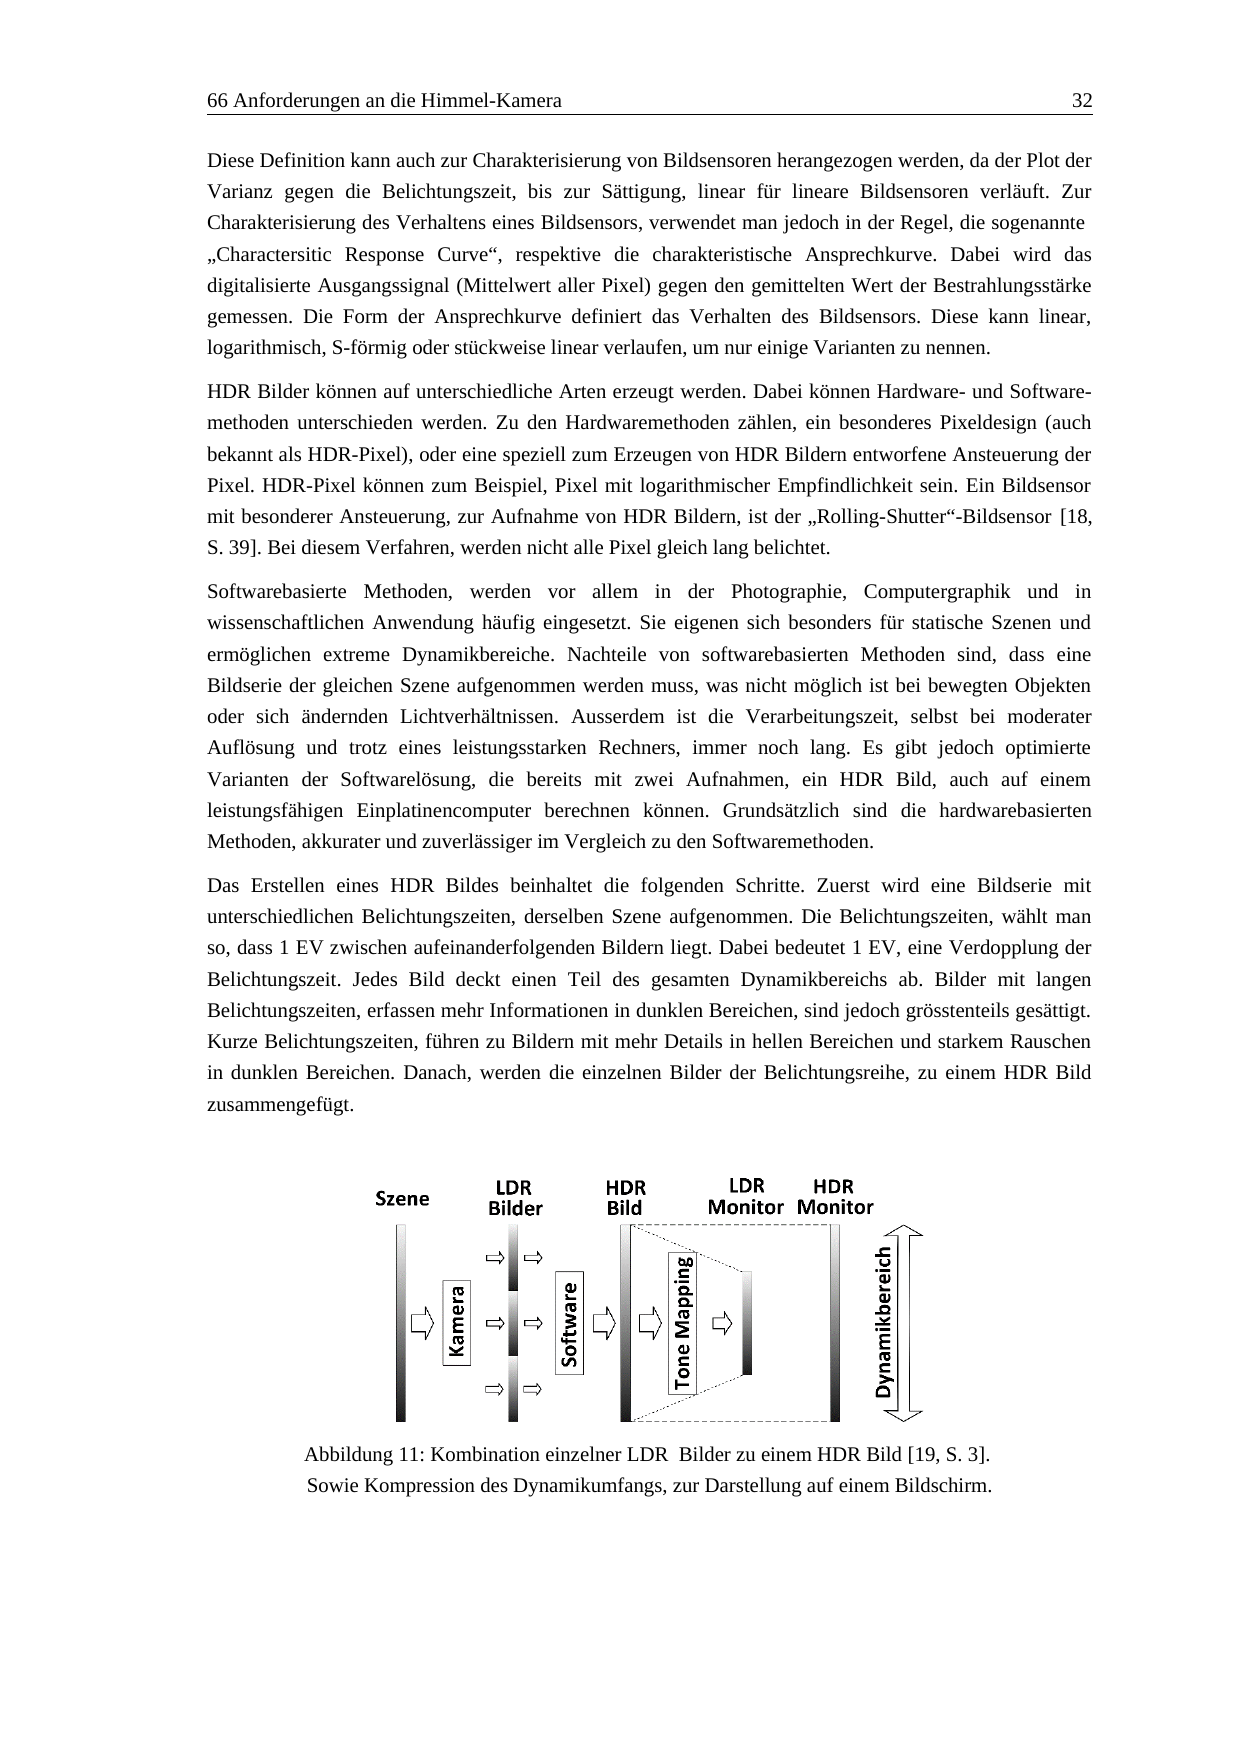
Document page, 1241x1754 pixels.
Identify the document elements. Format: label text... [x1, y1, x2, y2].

picture [376, 1178, 924, 1422]
text Das Erstellen eines HDR Bildes beinhaltet die folgenden Schritte. Zuerst wird eine Bildserie mit unterschiedlichen Belichtungszeiten, derselben Szene aufgenommen. Die Belichtungszeiten, wählt man so, dass 1 EV zwischen aufeinanderfolgenden Bildern liegt. Dabei bedeutet 1 EV, eine Verdopplung der Belichtungszeit. Jedes Bild deckt einen Teil des gesamten Dynamikbereichs ab. Bilder mit langen Belichtungszeiten, erfassen mehr Informationen in dunklen Bereichen, sind jedoch grösstenteils gesättigt. Kurze Belichtungszeiten, führen zu Bildern mit mehr Details in hellen Bereichen und starkem Rauschen in dunklen Bereichen. Danach, werden die einzelnen Bilder der Belichtungsreihe, zu einem HDR Bild zusammengefügt. [207, 873, 1093, 1116]
text Softwarebasierte Methoden, werden vor allem in der Photographie, Computergraphik und in wissenschaftlichen Anwendung häufig eingesetzt. Sie eigenen sich besonders für statische Szenen und ermöglichen extreme Dynamikbereiche. Nachteile von softwarebasierten Methoden sind, dass eine Bildserie der gleichen Szene aufgenommen werden muss, was nicht möglich ist bei bewegten Objekten oder sich ändernden Lichtverhältnissen. Ausserdem ist die Verarbeitungszeit, selbst bei moderater Auflösung und trotz eines leistungsstarken Rechners, immer noch lang. Es gibt jedoch optimierte Varianten der Softwarelösung, die bereits mit zwei Aufnahmen, ein HDR Bild, auch auf einem leistungsfähigen Einplatinencomputer berechnen können. Grundsätzlich sind die hardwarebasierten Methoden, akkurater und zuverlässiger im Vergleich zu den Softwaremethoden. [207, 579, 1093, 853]
text Diese Definition kann auch zur Charakterisierung von Bildsensoren herangezogen werden, da der Plot der Varianz gegen die Belichtungszeit, bis zur Sättigung, linear für lineare Bildsensoren verläuft. Zur Charakterisierung des Verhaltens eines Bildsensors, verwendet man jedoch in der Regel, die sogenannte „Charactersitic Response Curve“, respektive die charakteristische Ansprechkurve. Dabei wird das digitalisierte Ausgangssignal (Mittelwert aller Pixel) gegen den gemittelten Wert der Bestrahlungsstärke gemessen. Die Form der Ansprechkurve definiert das Verhalten des Bildsensors. Diese kann linear, logarithmisch, S-förmig oder stückweise linear verlaufen, um nur einige Varianten zu nennen. [207, 148, 1093, 359]
text HDR Bilder können auf unterschiedliche Arten erzeugt werden. Dabei können Hardware- und Software- methoden unterschieden werden. Zu den Hardwaremethoden zählen, ein besonderes Pixeldesign (auch bekannt als HDR-Pixel), oder eine speziell zum Erzeugen von HDR Bildern entworfene Ansteuerung der Pixel. HDR-Pixel können zum Beispiel, Pixel mit logarithmischer Empfindlichkeit sein. Ein Bildsensor mit besonderer Ansteuerung, zur Aufnahme von HDR Bildern, ist der „Rolling-Shutter“-Bildsensor [18, S. 39]. Bei diesem Verfahren, werden nicht alle Pixel gleich lang belichtet. [207, 379, 1093, 559]
